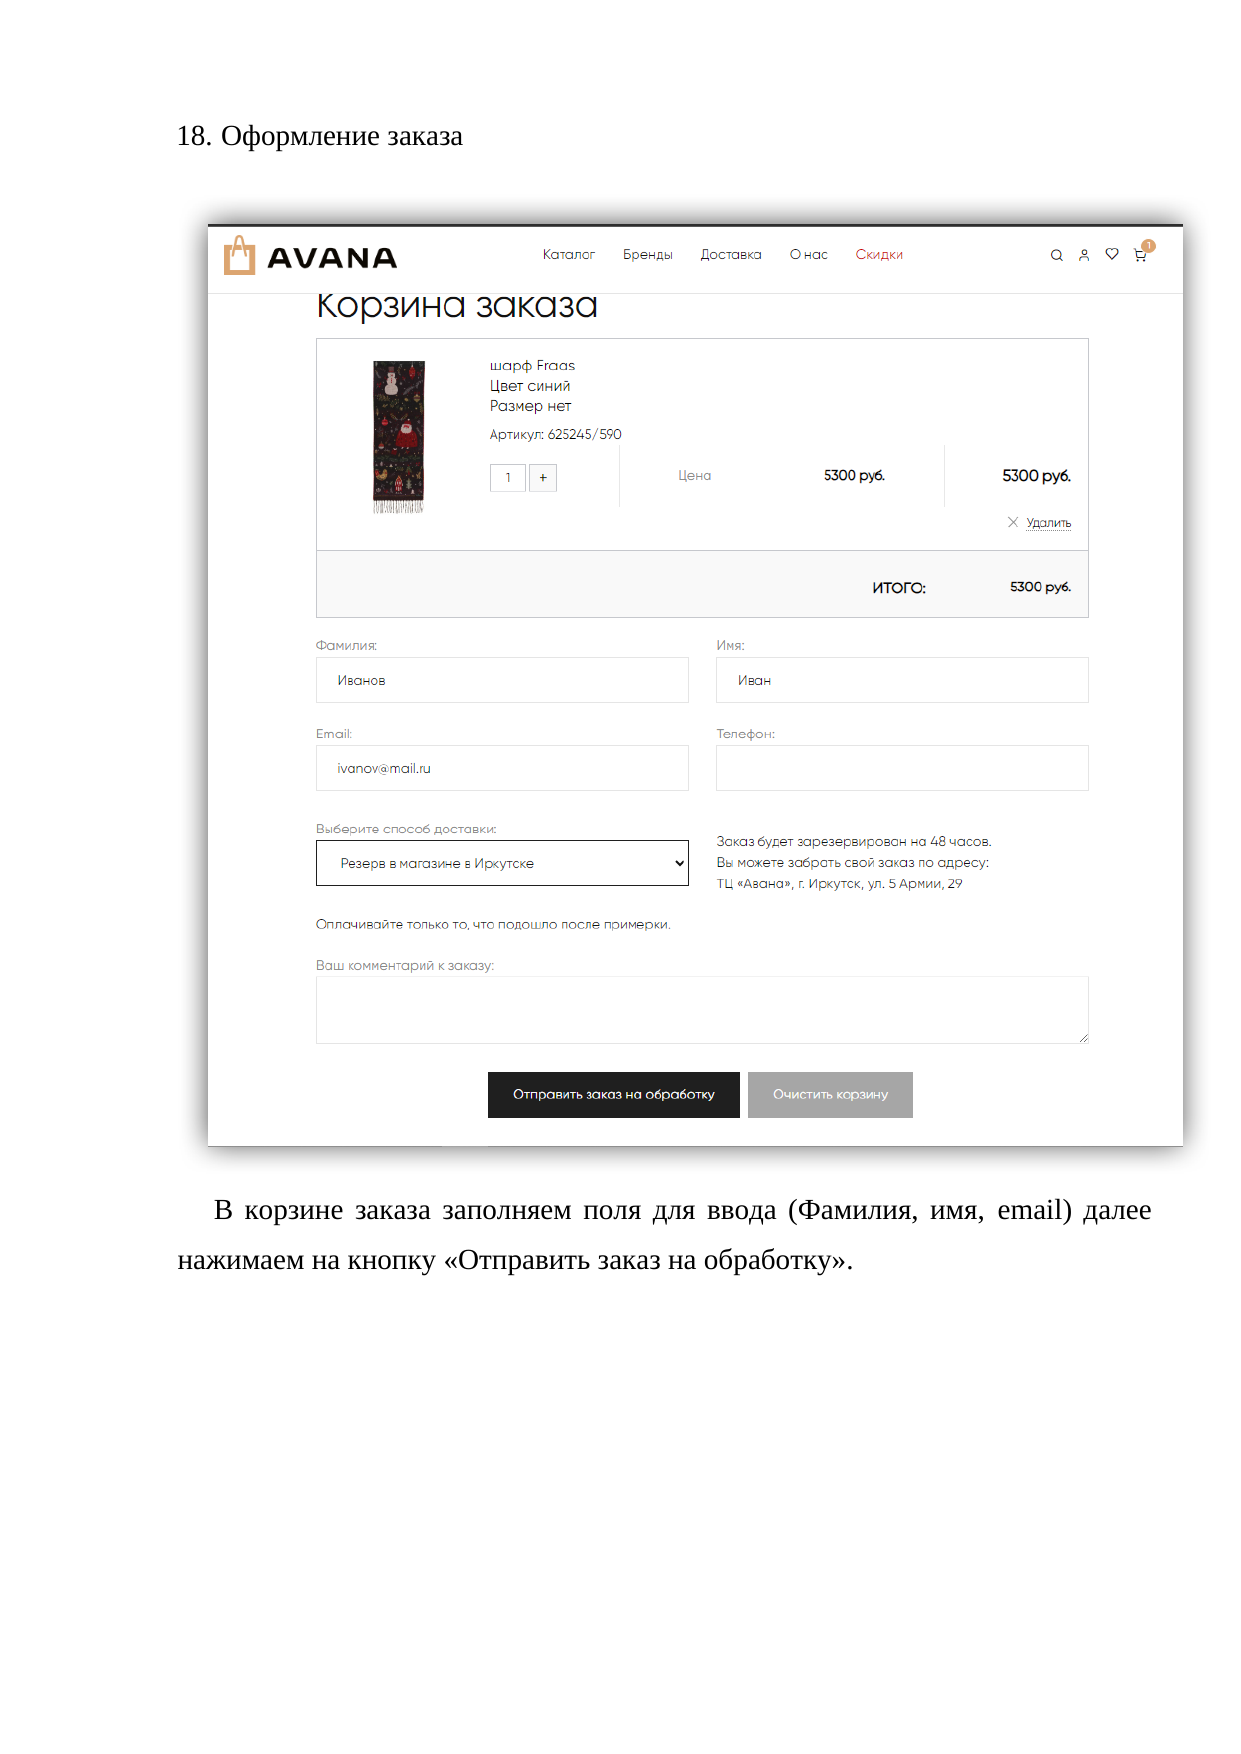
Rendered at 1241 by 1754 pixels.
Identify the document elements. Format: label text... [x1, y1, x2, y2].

picture [208, 224, 1183, 1147]
text В корзине заказа заполняем поля для ввода (Фамилия, имя, email) далее нажимаем на кнопку «Отправить заказ на обработку». [177, 1192, 1152, 1276]
list Оформление заказа [176, 118, 1152, 152]
